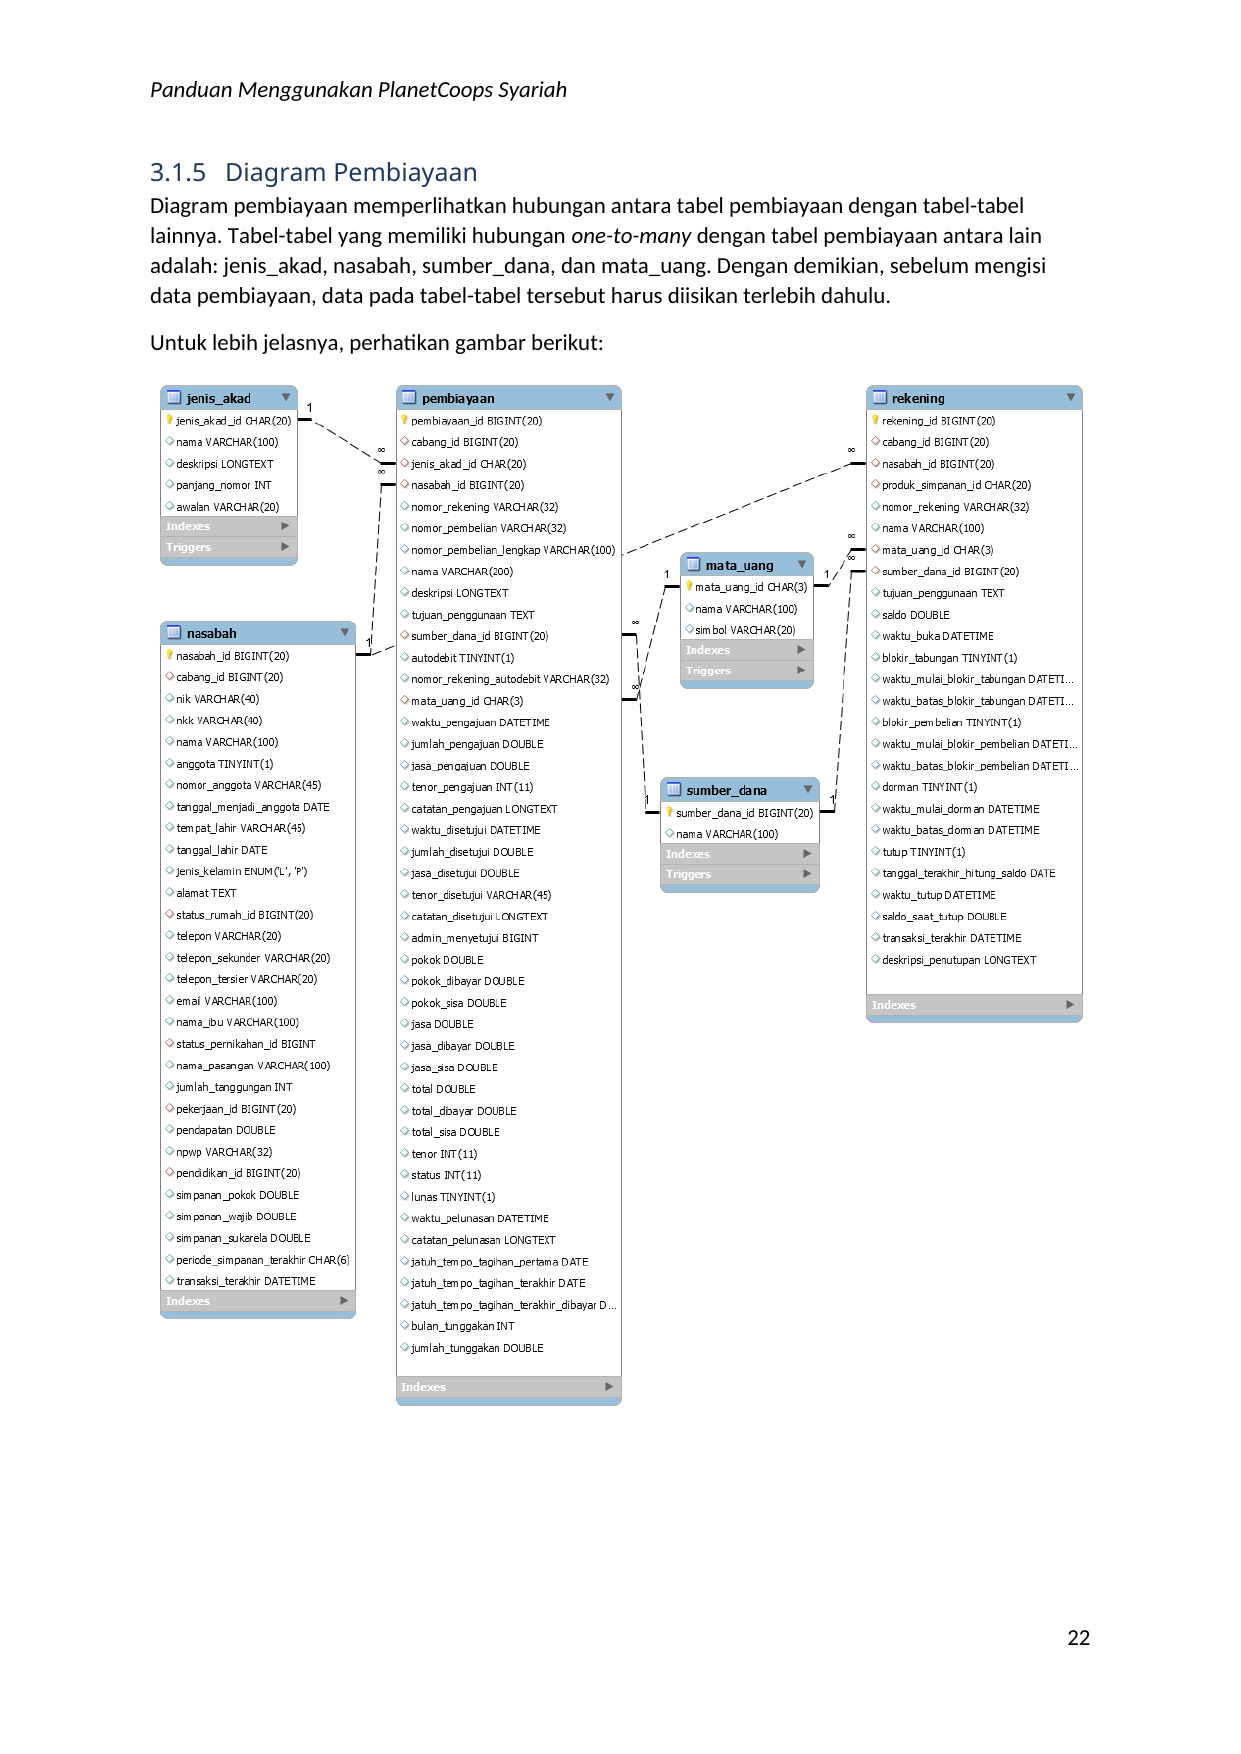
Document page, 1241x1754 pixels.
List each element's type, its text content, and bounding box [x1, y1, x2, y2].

text Diagram pembiayaan memperlihatkan hubungan antara tabel pembiayaan dengan tabel-tabel lainnya. Tabel-tabel yang memiliki hubungan one-to-many dengan tabel pembiayaan antara lain adalah: jenis_akad, nasabah, sumber_dana, dan mata_uang. Dengan demikian, sebelum mengisi data pembiayaan, data pada tabel-tabel tersebut harus diisikan terlebih dahulu. [150, 191, 1090, 309]
text Untuk lebih jelasnya, perhatikan gambar berikut: [150, 328, 1090, 356]
picture [150, 375, 1091, 1414]
subtitle Diagram Pembiayaan [150, 154, 1090, 188]
